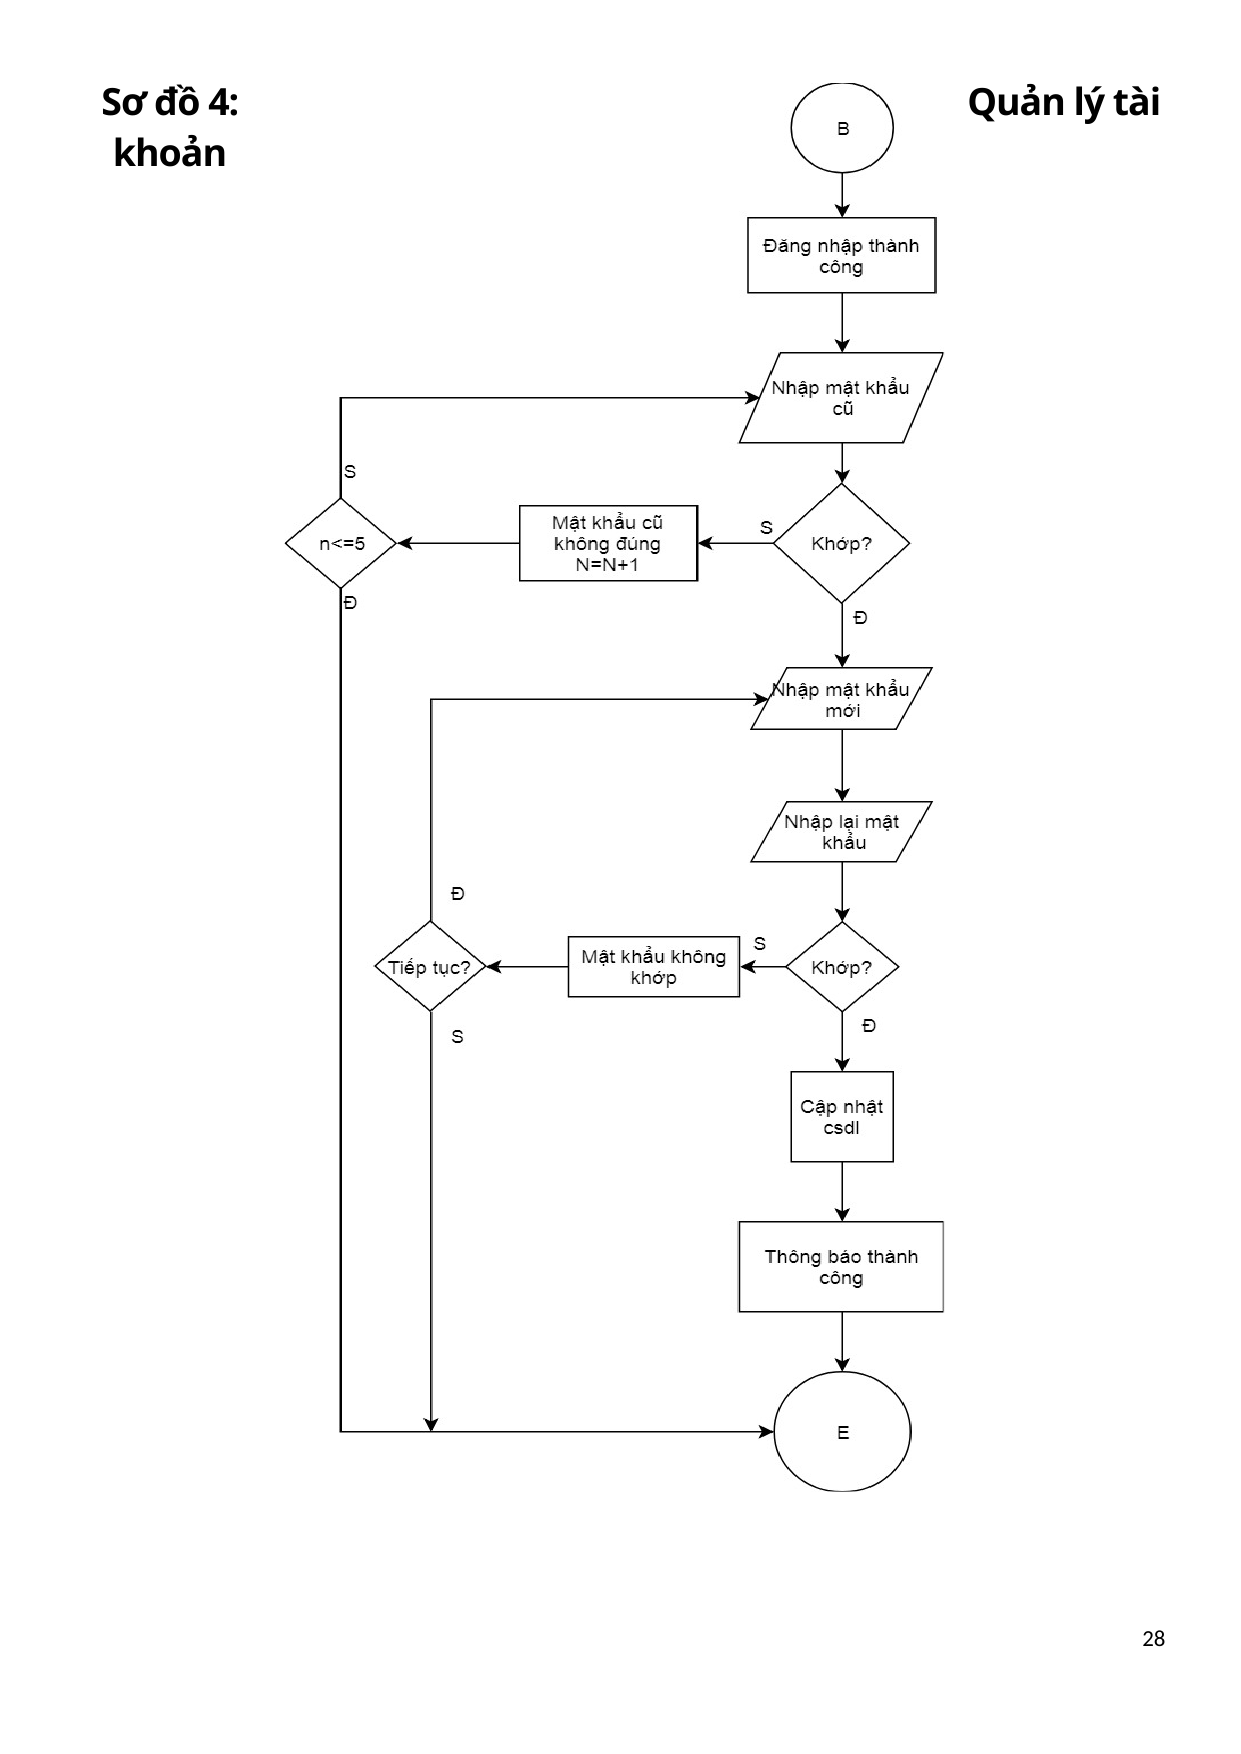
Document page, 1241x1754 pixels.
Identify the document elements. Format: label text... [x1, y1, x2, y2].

picture [284, 83, 945, 1492]
title Sơ đồ 4: Quản lý tài khoản [75, 75, 1165, 177]
